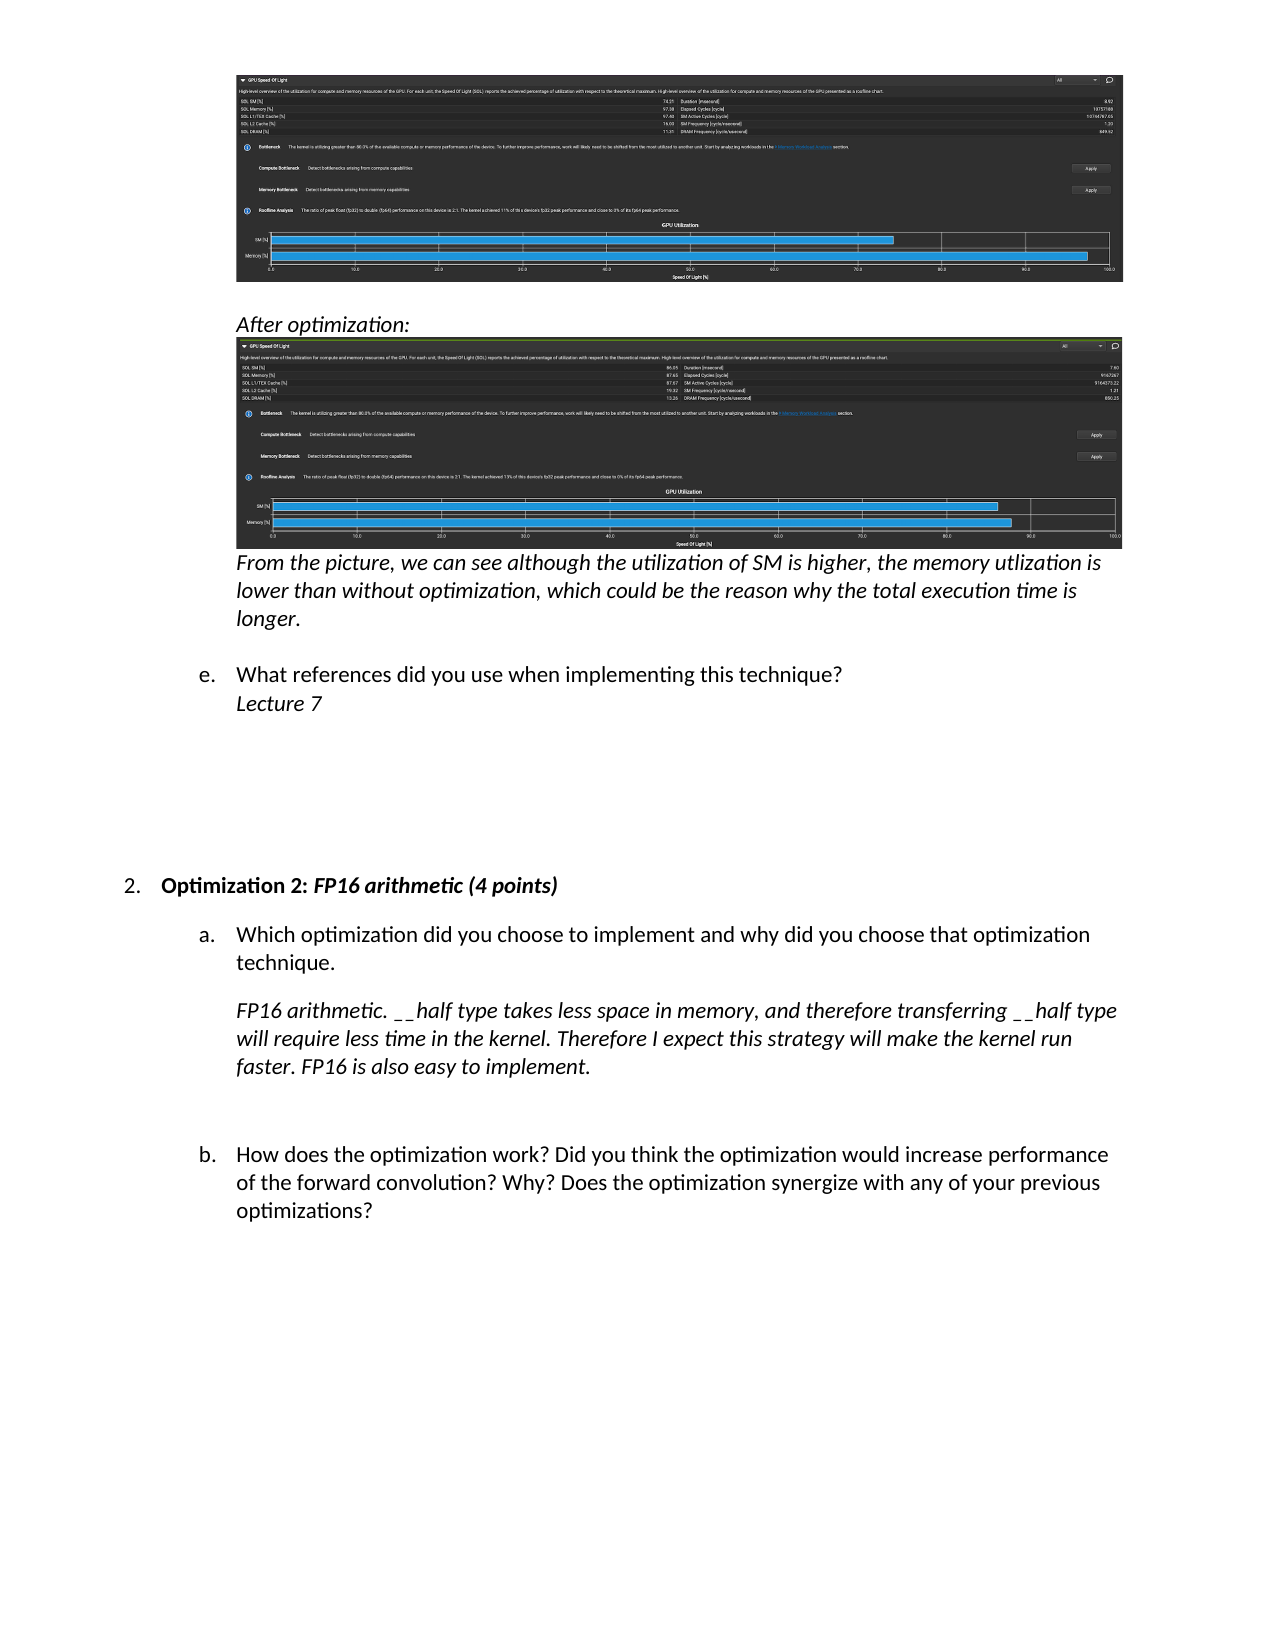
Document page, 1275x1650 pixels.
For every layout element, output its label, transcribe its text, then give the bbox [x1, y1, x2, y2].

table_cell Lecture 7 [75, 689, 1136, 871]
table_cell Optimization 2: FP16 arithmetic (4 points) [75, 871, 1136, 920]
picture [236, 75, 1124, 282]
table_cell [75, 75, 1136, 633]
table_cell Which optimization did you choose to implement and why did you choose that optimization technique. [75, 920, 1136, 996]
table_cell How does the optimization work? Did you think the optimization would increase performance of the forward convolution? Why? Does the optimization synergize with any of your previous optimizations? [75, 1140, 1136, 1250]
table_cell What references did you use when implementing this technique? [75, 633, 1136, 689]
picture [236, 337, 1123, 549]
table_cell FP16 arithmetic. __half type takes less space in memory, and therefore transferring __half type will require less time in the kernel. Therefore I expect this strategy will make the kernel run faster. FP16 is also easy to implement. [75, 996, 1136, 1140]
